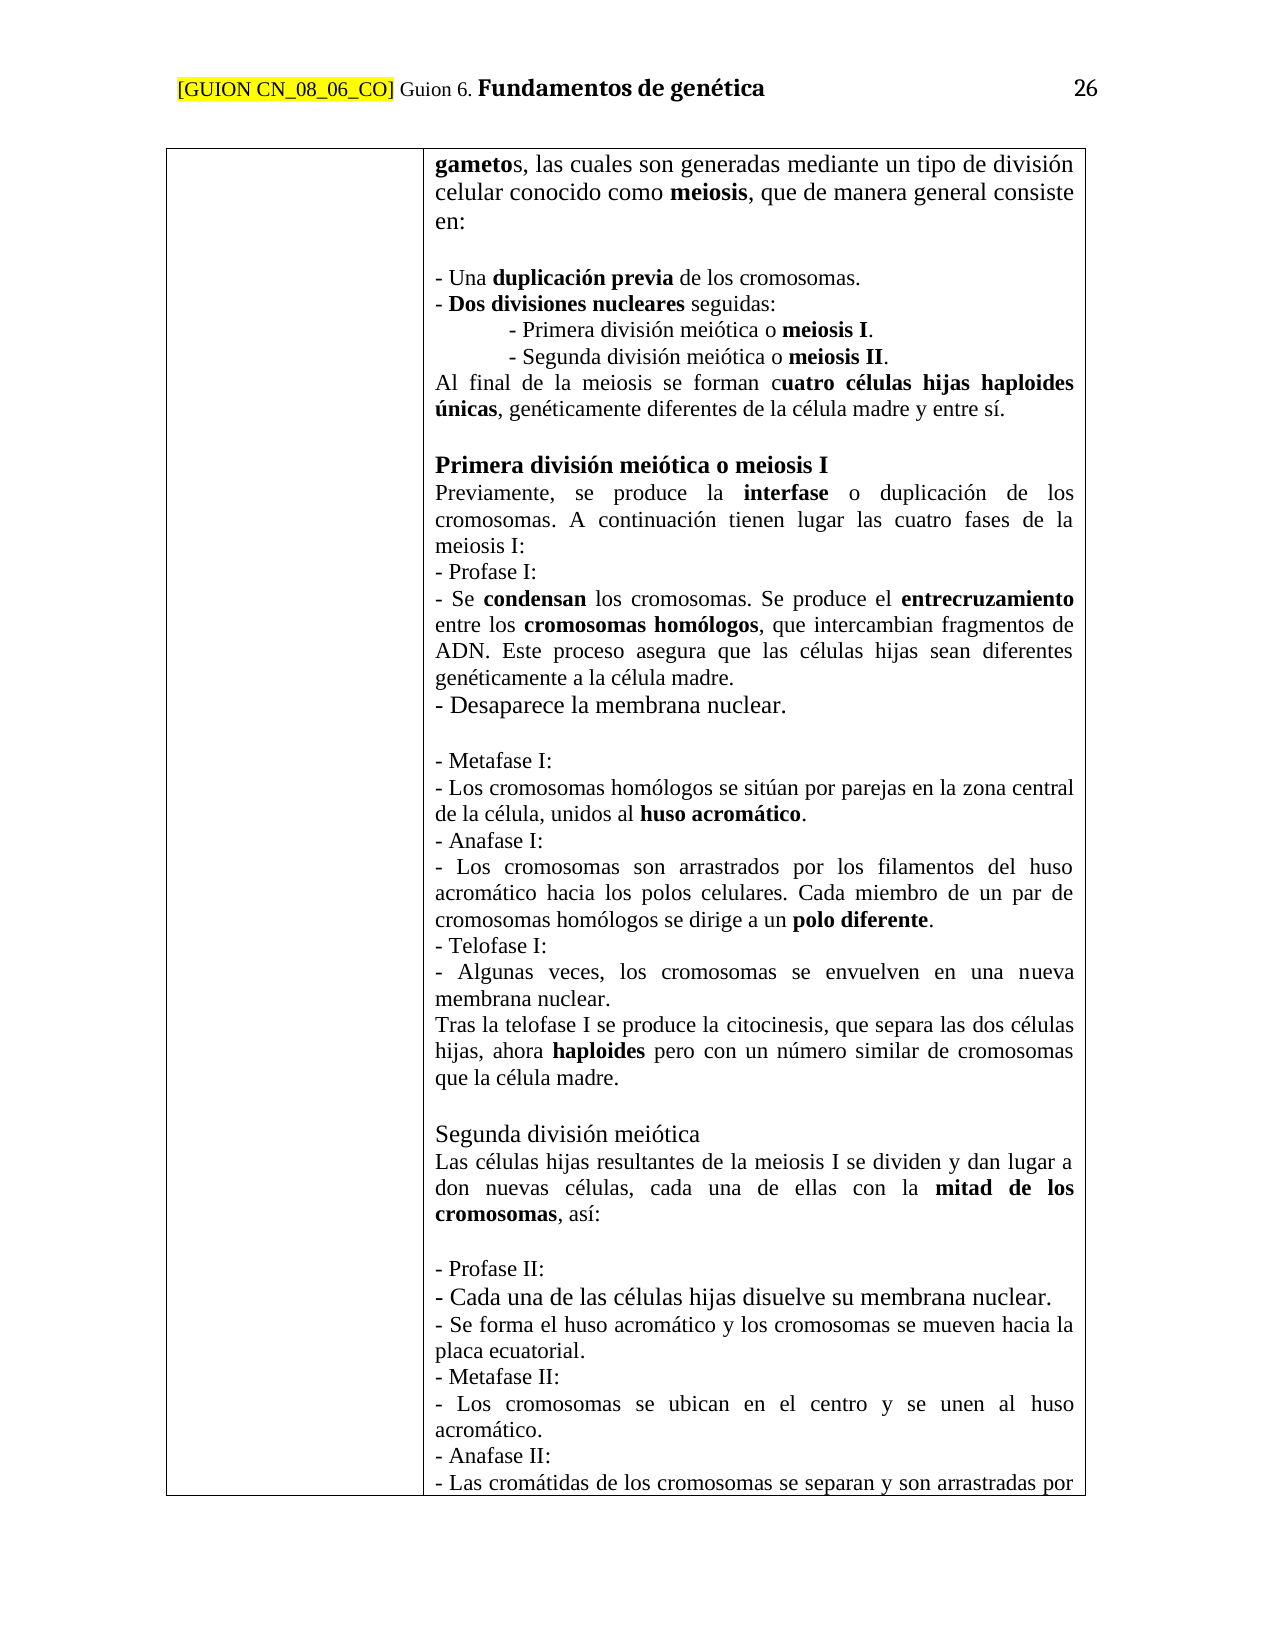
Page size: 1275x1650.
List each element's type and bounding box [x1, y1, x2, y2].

table_cell [167, 149, 423, 1495]
table_cell [424, 149, 1085, 1495]
